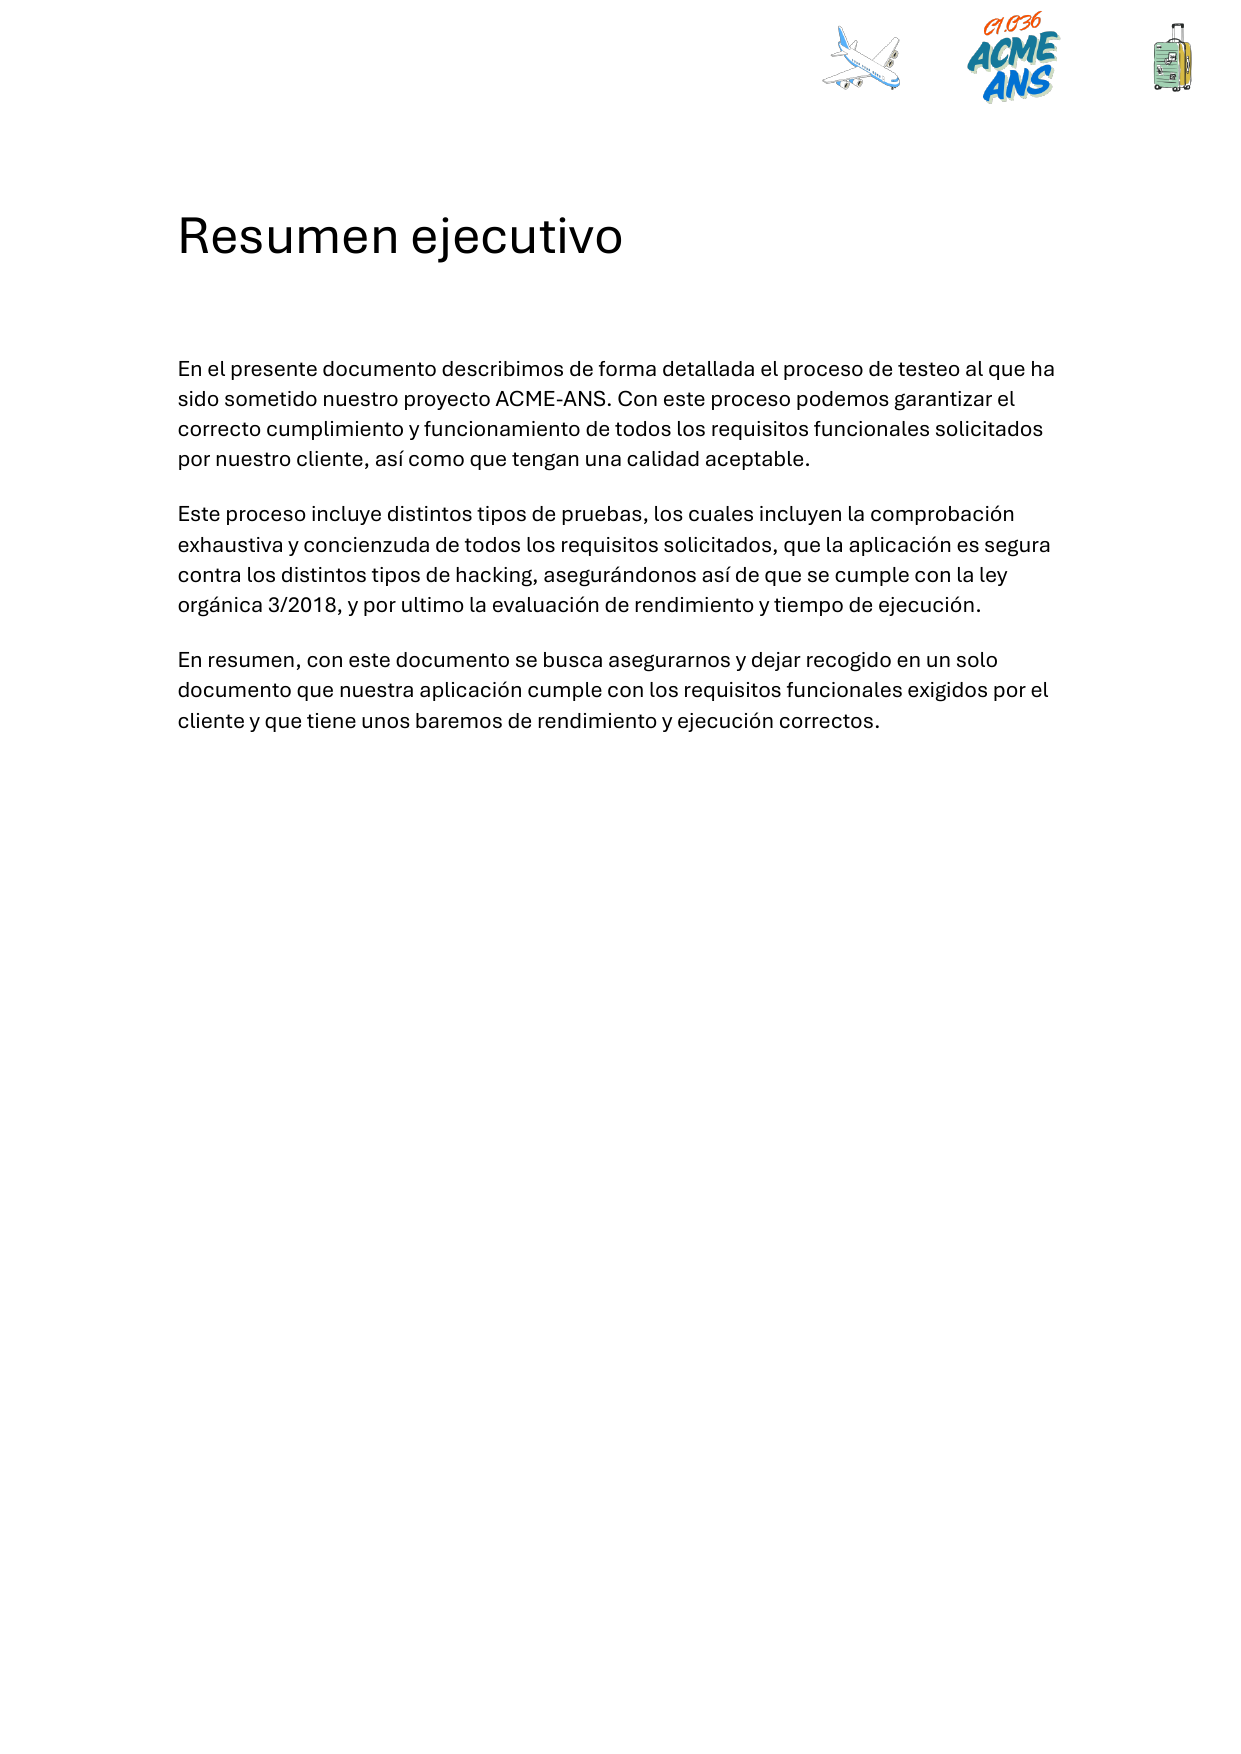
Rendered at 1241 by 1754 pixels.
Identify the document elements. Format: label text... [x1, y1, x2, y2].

picture [798, 7, 1237, 108]
text Este proceso incluye distintos tipos de pruebas, los cuales incluyen la comprobación exhaustiva y concienzuda de todos los requisitos solicitados, que la aplicación es segura contra los distintos tipos de hacking, asegurándonos así de que se cumple con la ley orgánica 3/2018, y por ultimo la evaluación de rendimiento y tiempo de ejecución. [177, 500, 1063, 619]
text Resumen ejecutivo [177, 203, 1063, 269]
text En resumen, con este documento se busca asegurarnos y dejar recogido en un solo documento que nuestra aplicación cumple con los requisitos funcionales exigidos por el cliente y que tiene unos baremos de rendimiento y ejecución correctos. [177, 646, 1063, 734]
text En el presente documento describimos de forma detallada el proceso de testeo al que ha sido sometido nuestro proyecto ACME-ANS. Con este proceso podemos garantizar el correcto cumplimiento y funcionamiento de todos los requisitos funcionales solicitados por nuestro cliente, así como que tengan una calidad aceptable. [177, 354, 1063, 473]
